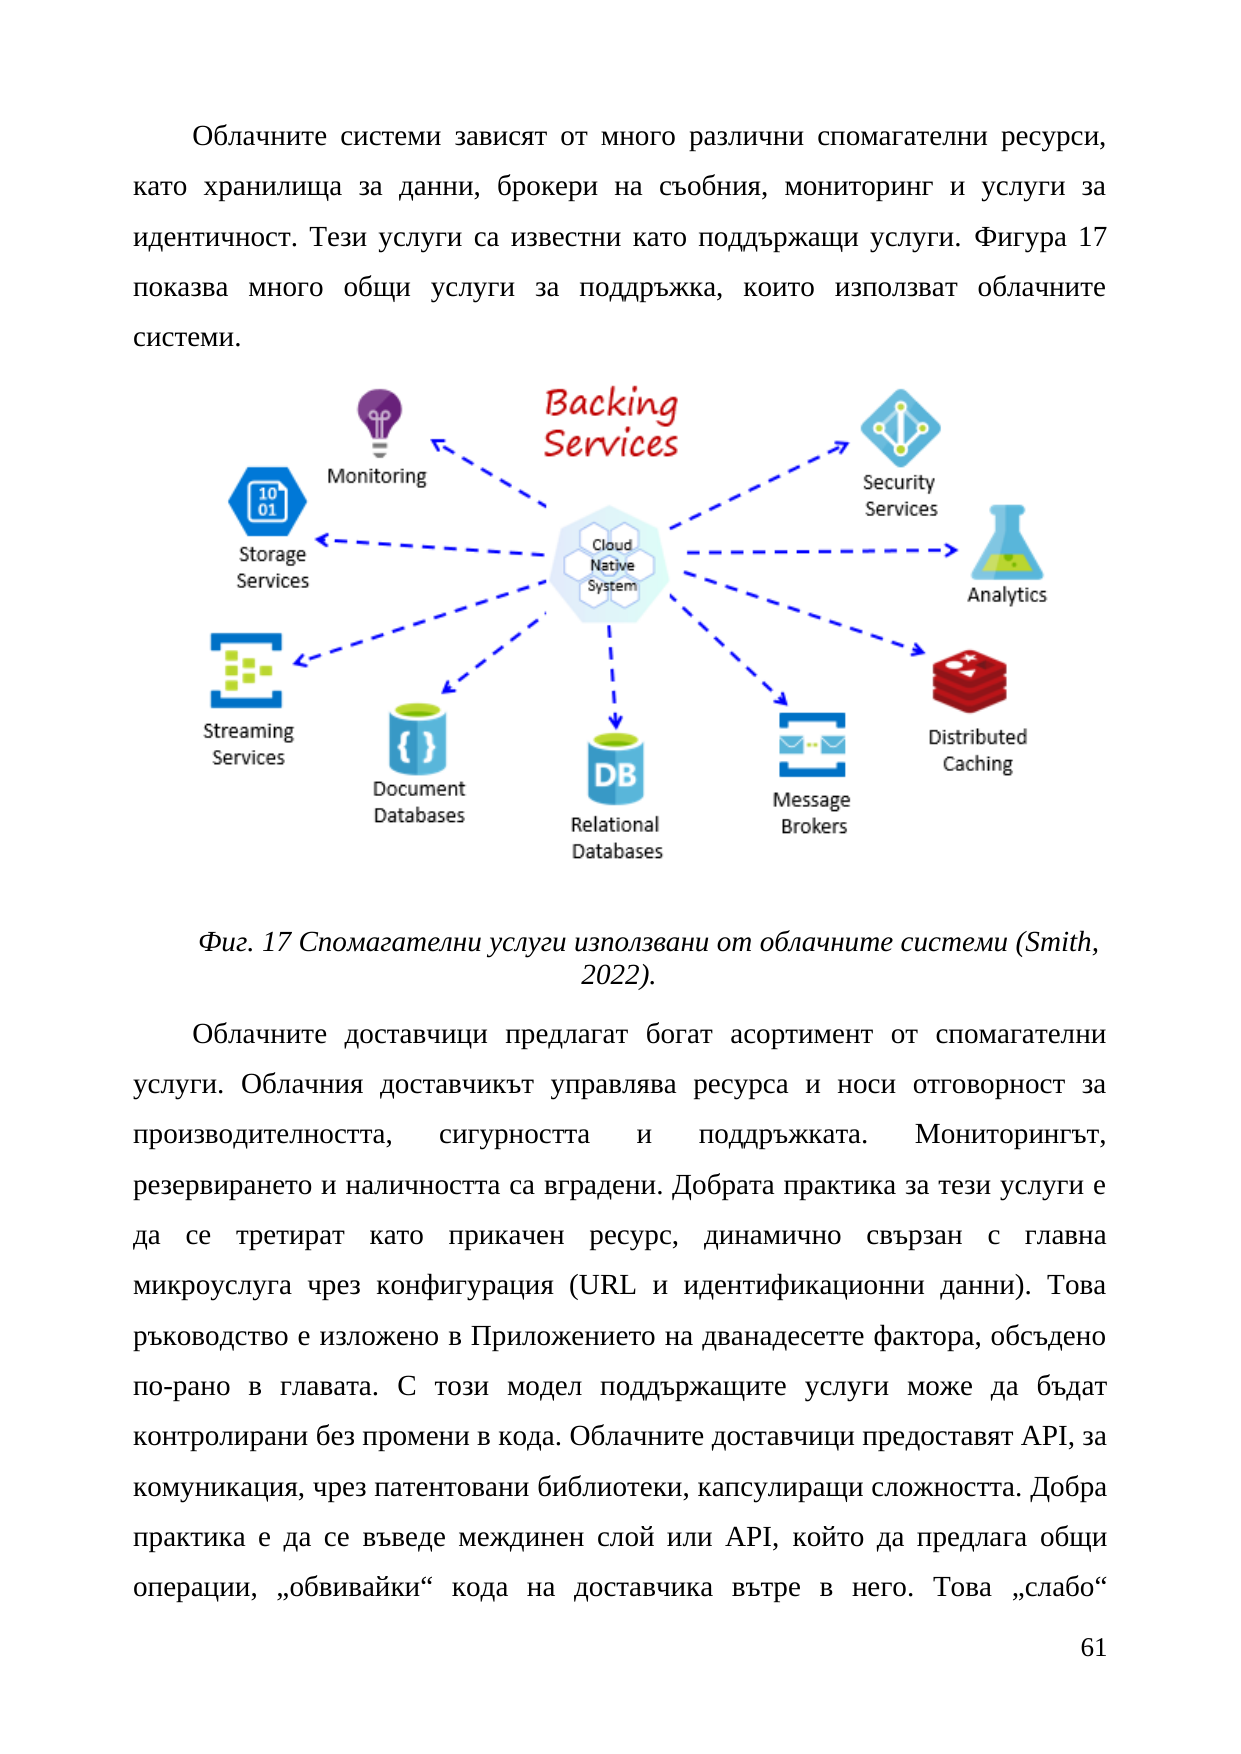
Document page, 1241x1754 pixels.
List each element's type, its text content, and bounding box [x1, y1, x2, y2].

title Фиг. 17 Спомагателни услуги използвани от облачните системи (Smith, 2022). [133, 924, 1107, 991]
text Облачните системи зависят от много различни спомагателни ресурси, като хранилища за данни, брокери на съобния, мониторинг и услуги за идентичност. Тези услуги са известни като поддържащи услуги. Фигура 17 показва много общи услуги за поддръжка, които използват облачните системи. [133, 118, 1107, 353]
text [133, 1016, 1107, 1603]
picture [192, 369, 1071, 882]
